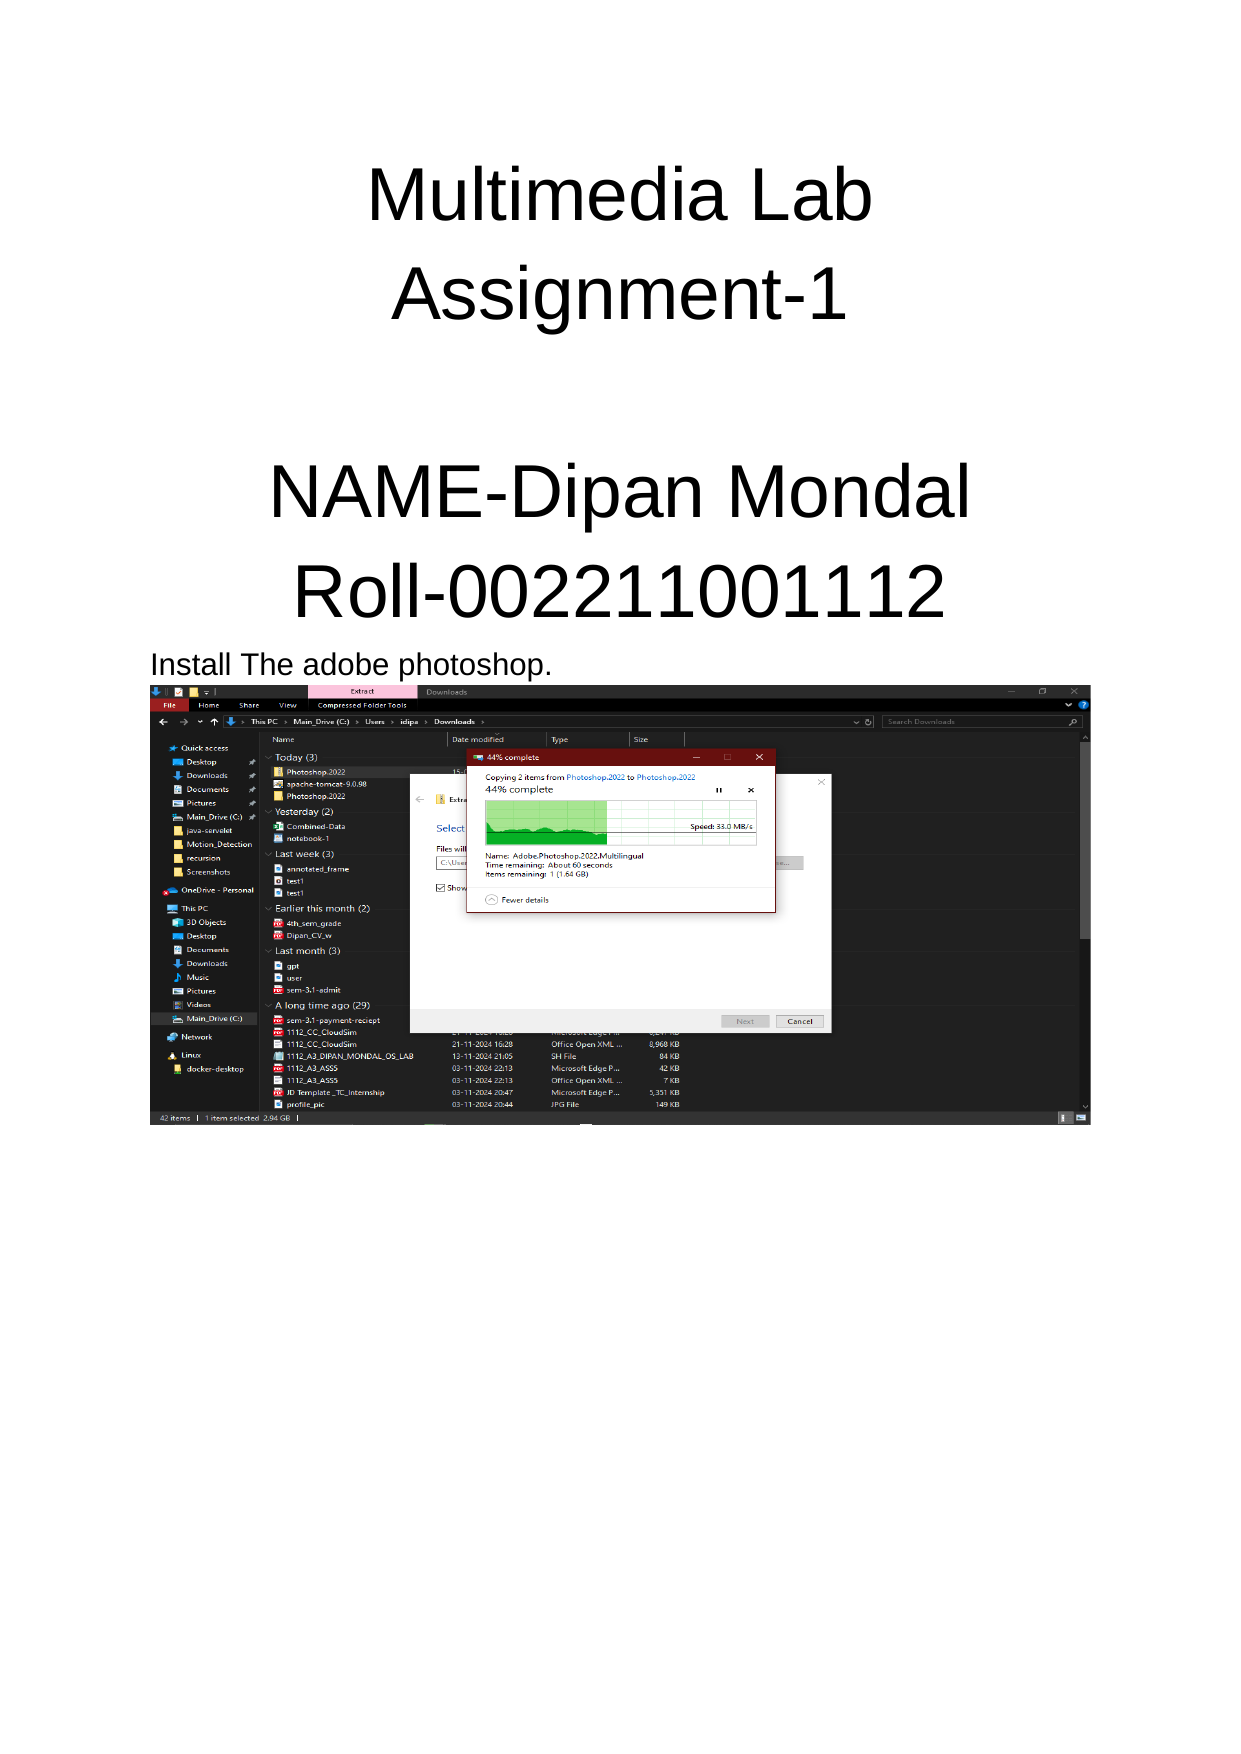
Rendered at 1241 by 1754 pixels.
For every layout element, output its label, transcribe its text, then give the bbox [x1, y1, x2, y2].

text Roll-002211001112 [150, 547, 1090, 633]
text Install The adobe photoshop. [150, 646, 1090, 685]
picture [150, 685, 1091, 1125]
text NAME-Dipan Mondal [150, 447, 1090, 534]
text Multimedia Lab [150, 150, 1090, 236]
text Assignment-1 [150, 249, 1090, 335]
